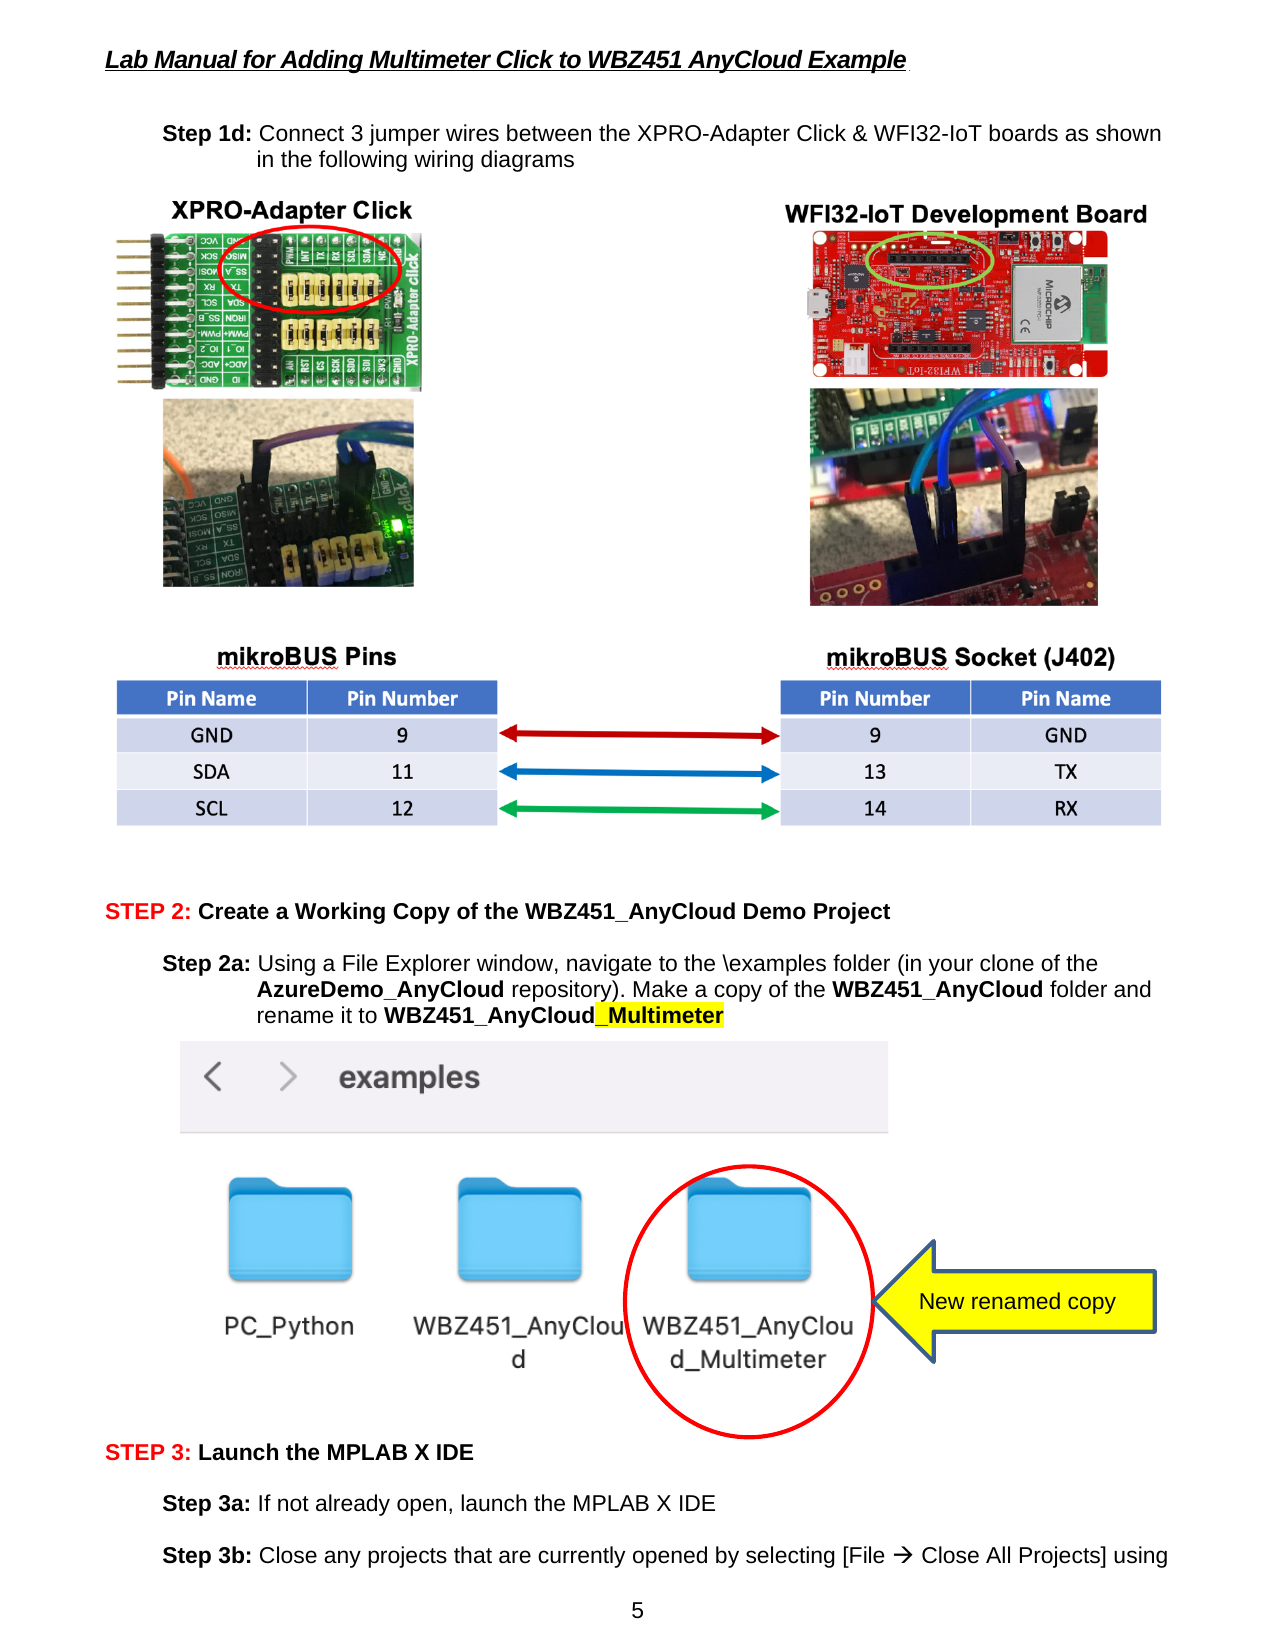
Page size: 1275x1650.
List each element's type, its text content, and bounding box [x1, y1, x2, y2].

picture [628, 1169, 870, 1414]
picture [180, 1041, 889, 1414]
picture [824, 1308, 889, 1414]
text Step 3a: If not already open, launch the MPLAB X IDE [162, 1490, 1170, 1517]
text STEP 3: Launch the MPLAB X IDE [105, 1439, 1170, 1465]
text Step 1d: Connect 3 jumper wires between the XPRO-Adapter Click & WFI32-IoT boards as shown in the following wiring diagrams [162, 120, 1170, 173]
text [162, 1542, 1170, 1568]
picture [105, 197, 1170, 835]
text STEP 2: Create a Working Copy of the WBZ451_AnyCloud Demo Project [105, 898, 1170, 924]
text Step 2a: Using a File Explorer window, navigate to the \examples folder (in your clone of the AzureDemo_AnyCloud repository). Make a copy of the WBZ451_AnyCloud folder and rename it to WBZ451_AnyCloud_Multimeter [162, 949, 1170, 1028]
